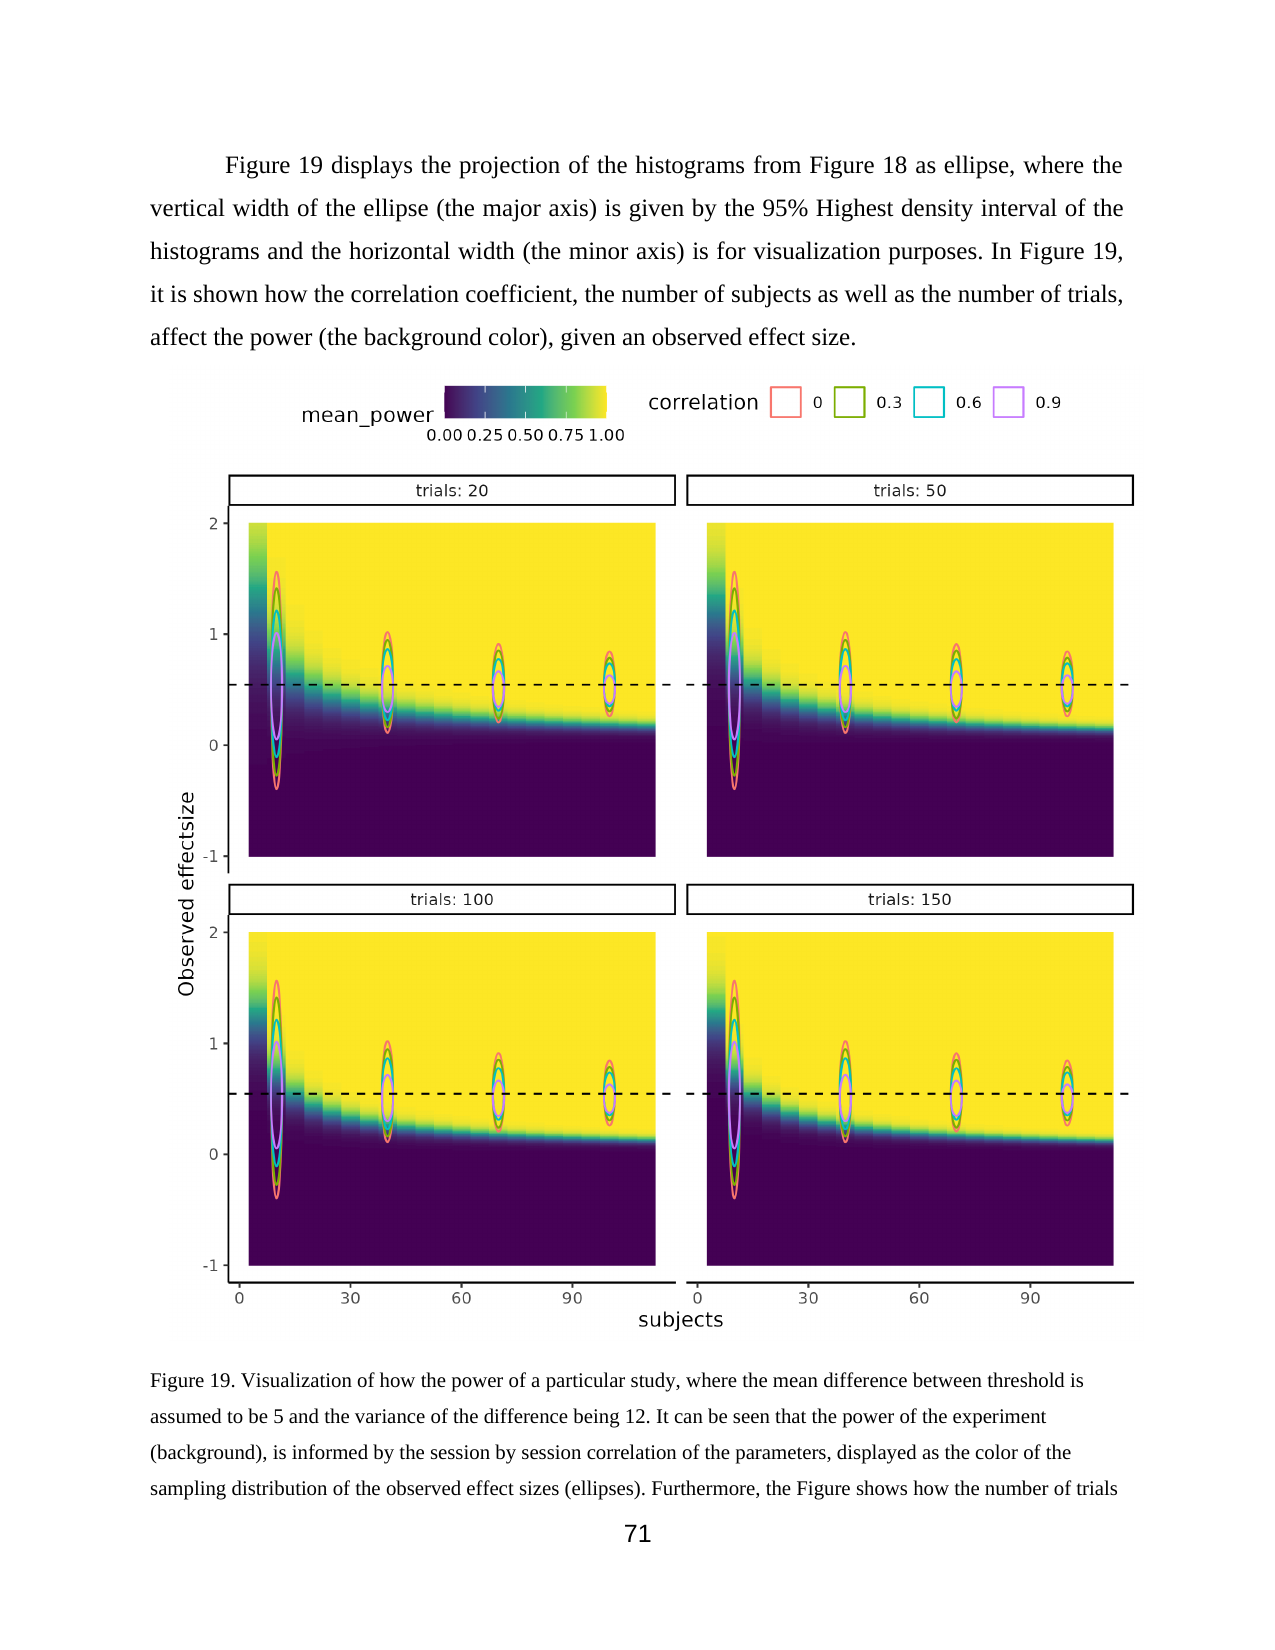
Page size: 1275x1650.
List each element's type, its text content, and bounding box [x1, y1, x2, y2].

picture [168, 365, 1144, 1341]
text Figure 19 displays the projection of the histograms from Figure 18 as ellipse, where the vertical width of the ellipse (the major axis) is given by the 95% Highest density interval of the histograms and the horizontal width (the minor axis) is for visualization purposes. In Figure 19, it is shown how the correlation coefficient, the number of subjects as well as the number of trials, affect the power (the background color), given an observed effect size. [150, 150, 1125, 351]
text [150, 1367, 1125, 1500]
